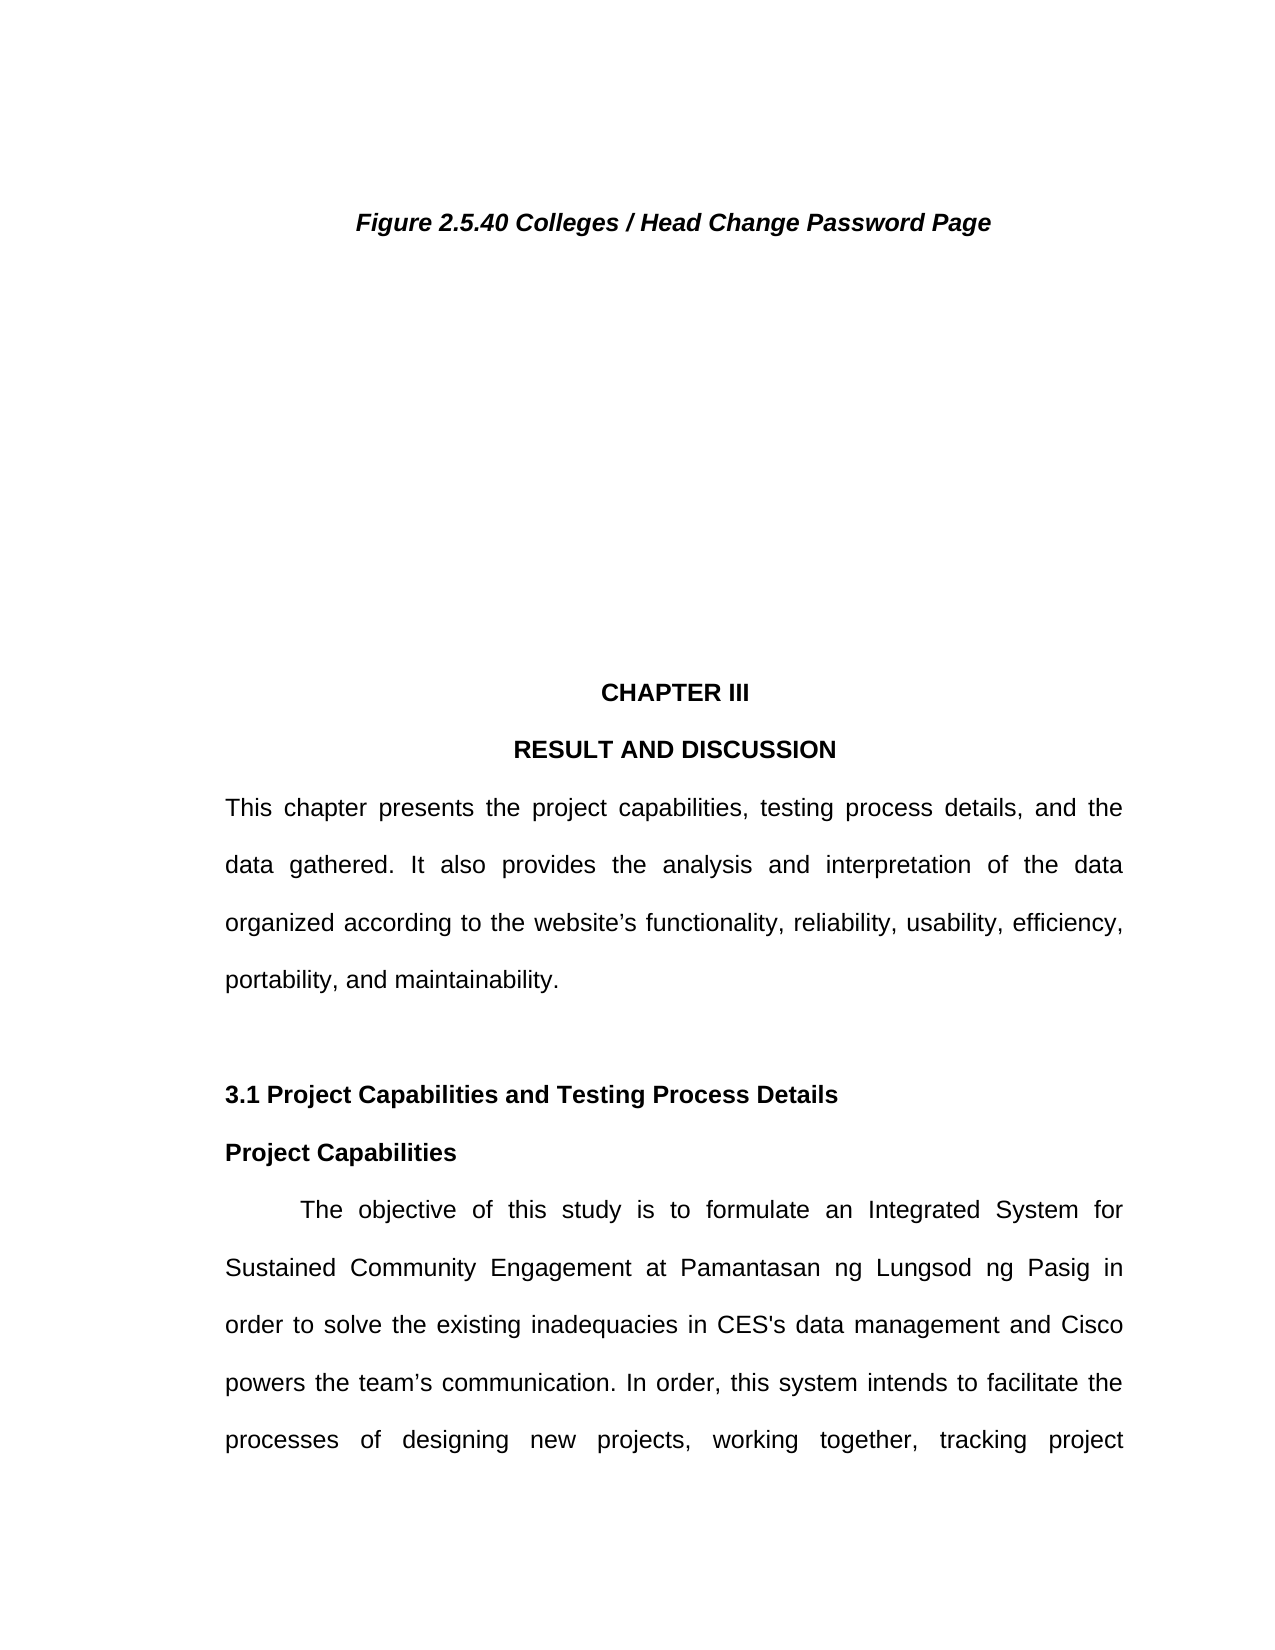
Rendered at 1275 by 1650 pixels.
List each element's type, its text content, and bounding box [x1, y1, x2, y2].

text CHAPTER III [225, 677, 1125, 706]
text Figure 2.5.40 Colleges / Head Change Password Page [225, 150, 1125, 236]
text RESULT AND DISCUSSION [225, 735, 1125, 764]
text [225, 1195, 1125, 1454]
text Project Capabilities [225, 1137, 1125, 1166]
text This chapter presents the project capabilities, testing process details, and the data gathered. It also provides the analysis and interpretation of the data organized according to the website’s functionality, reliability, usability, efficiency, portability, and maintainability. [225, 792, 1125, 994]
text 3.1 Project Capabilities and Testing Process Details [225, 1080, 1125, 1109]
